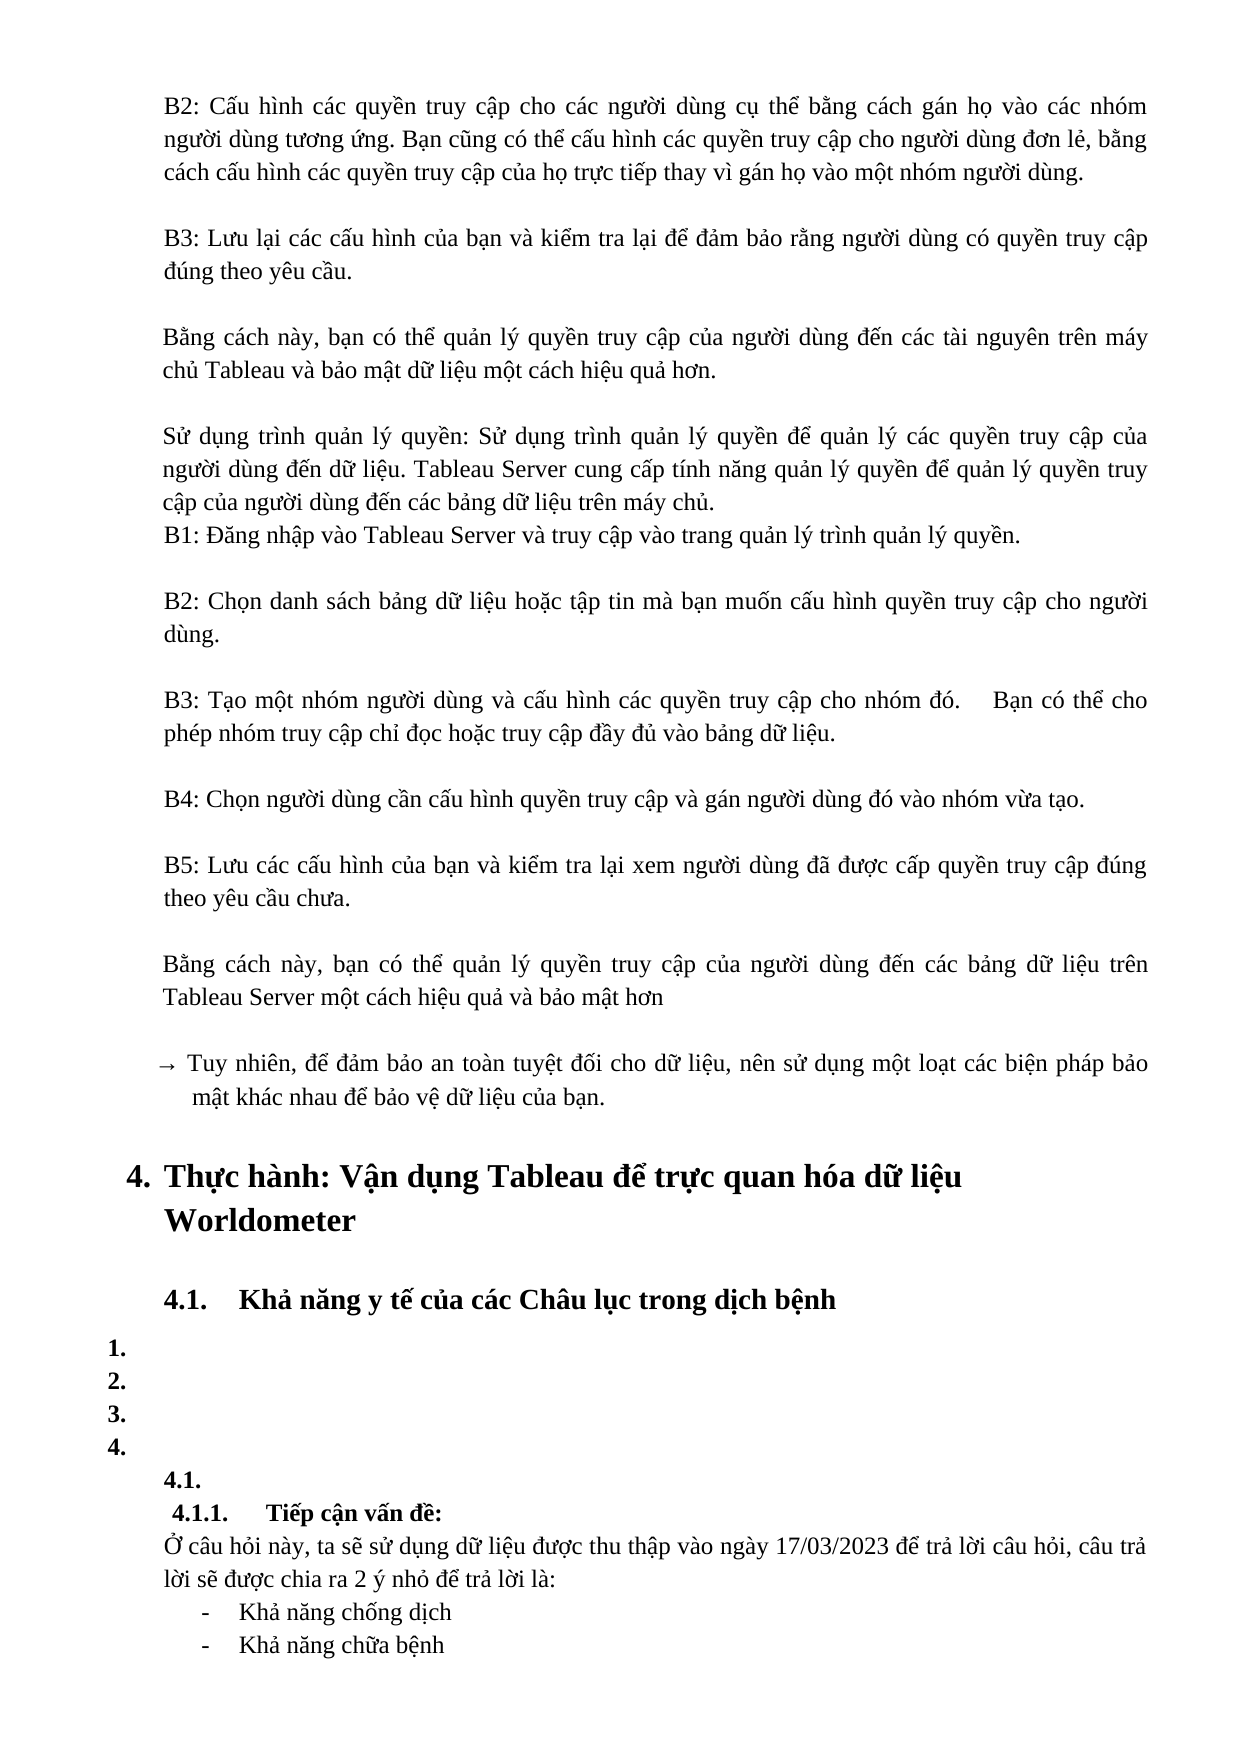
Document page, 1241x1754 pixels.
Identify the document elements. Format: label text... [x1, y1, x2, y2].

text Bằng cách này, bạn có thể quản lý quyền truy cập của người dùng đến các tài nguyên trên máy chủ Tableau và bảo mật dữ liệu một cách hiệu quả hơn. [162, 322, 1149, 384]
text Bằng cách này, bạn có thể quản lý quyền truy cập của người dùng đến các bảng dữ liệu trên Tableau Server một cách hiệu quả và bảo mật hơn [162, 949, 1149, 1011]
text Ở câu hỏi này, ta sẽ sử dụng dữ liệu được thu thập vào ngày 17/03/2023 để trả lời câu hỏi, câu trả lời sẽ được chia ra 2 ý nhỏ để trả lời là: [163, 1531, 1149, 1593]
subtitle Thực hành: Vận dụng Tableau để trực quan hóa dữ liệu Worldometer [126, 1156, 1149, 1239]
list Khả năng chữa bệnh [201, 1630, 1149, 1659]
text B5: Lưu các cấu hình của bạn và kiểm tra lại xem người dùng đã được cấp quyền truy cập đúng theo yêu cầu chưa. [163, 850, 1149, 912]
text B4: Chọn người dùng cần cấu hình quyền truy cập và gán người dùng đó vào nhóm vừa tạo. [163, 784, 1149, 813]
text B1: Đăng nhập vào Tableau Server và truy cập vào trang quản lý trình quản lý quyền. [163, 520, 1149, 549]
text B3: Tạo một nhóm người dùng và cấu hình các quyền truy cập cho nhóm đó. Bạn có thể cho phép nhóm truy cập chỉ đọc hoặc truy cập đầy đủ vào bảng dữ liệu. [163, 685, 1149, 747]
list Khả năng chống dịch [201, 1597, 1149, 1626]
list Tiếp cận vấn đề: [228, 1498, 1149, 1527]
subtitle Khả năng y tế của các Châu lục trong dịch bệnh [163, 1282, 1149, 1315]
text B3: Lưu lại các cấu hình của bạn và kiểm tra lại để đảm bảo rằng người dùng có quyền truy cập đúng theo yêu cầu. [163, 223, 1149, 285]
text → Tuy nhiên, để đảm bảo an toàn tuyệt đối cho dữ liệu, nên sử dụng một loạt các biện pháp bảo mật khác nhau để bảo vệ dữ liệu của bạn. [154, 1048, 1149, 1110]
text B2: Cấu hình các quyền truy cập cho các người dùng cụ thể bằng cách gán họ vào các nhóm người dùng tương ứng. Bạn cũng có thể cấu hình các quyền truy cập cho người dùng đơn lẻ, bằng cách cấu hình các quyền truy cập của họ trực tiếp thay vì gán họ vào một nhóm người dùng. [163, 91, 1149, 186]
text Sử dụng trình quản lý quyền: Sử dụng trình quản lý quyền để quản lý các quyền truy cập của người dùng đến dữ liệu. Tableau Server cung cấp tính năng quản lý quyền để quản lý quyền truy cập của người dùng đến các bảng dữ liệu trên máy chủ. [162, 421, 1149, 516]
text B2: Chọn danh sách bảng dữ liệu hoặc tập tin mà bạn muốn cấu hình quyền truy cập cho người dùng. [163, 586, 1149, 648]
